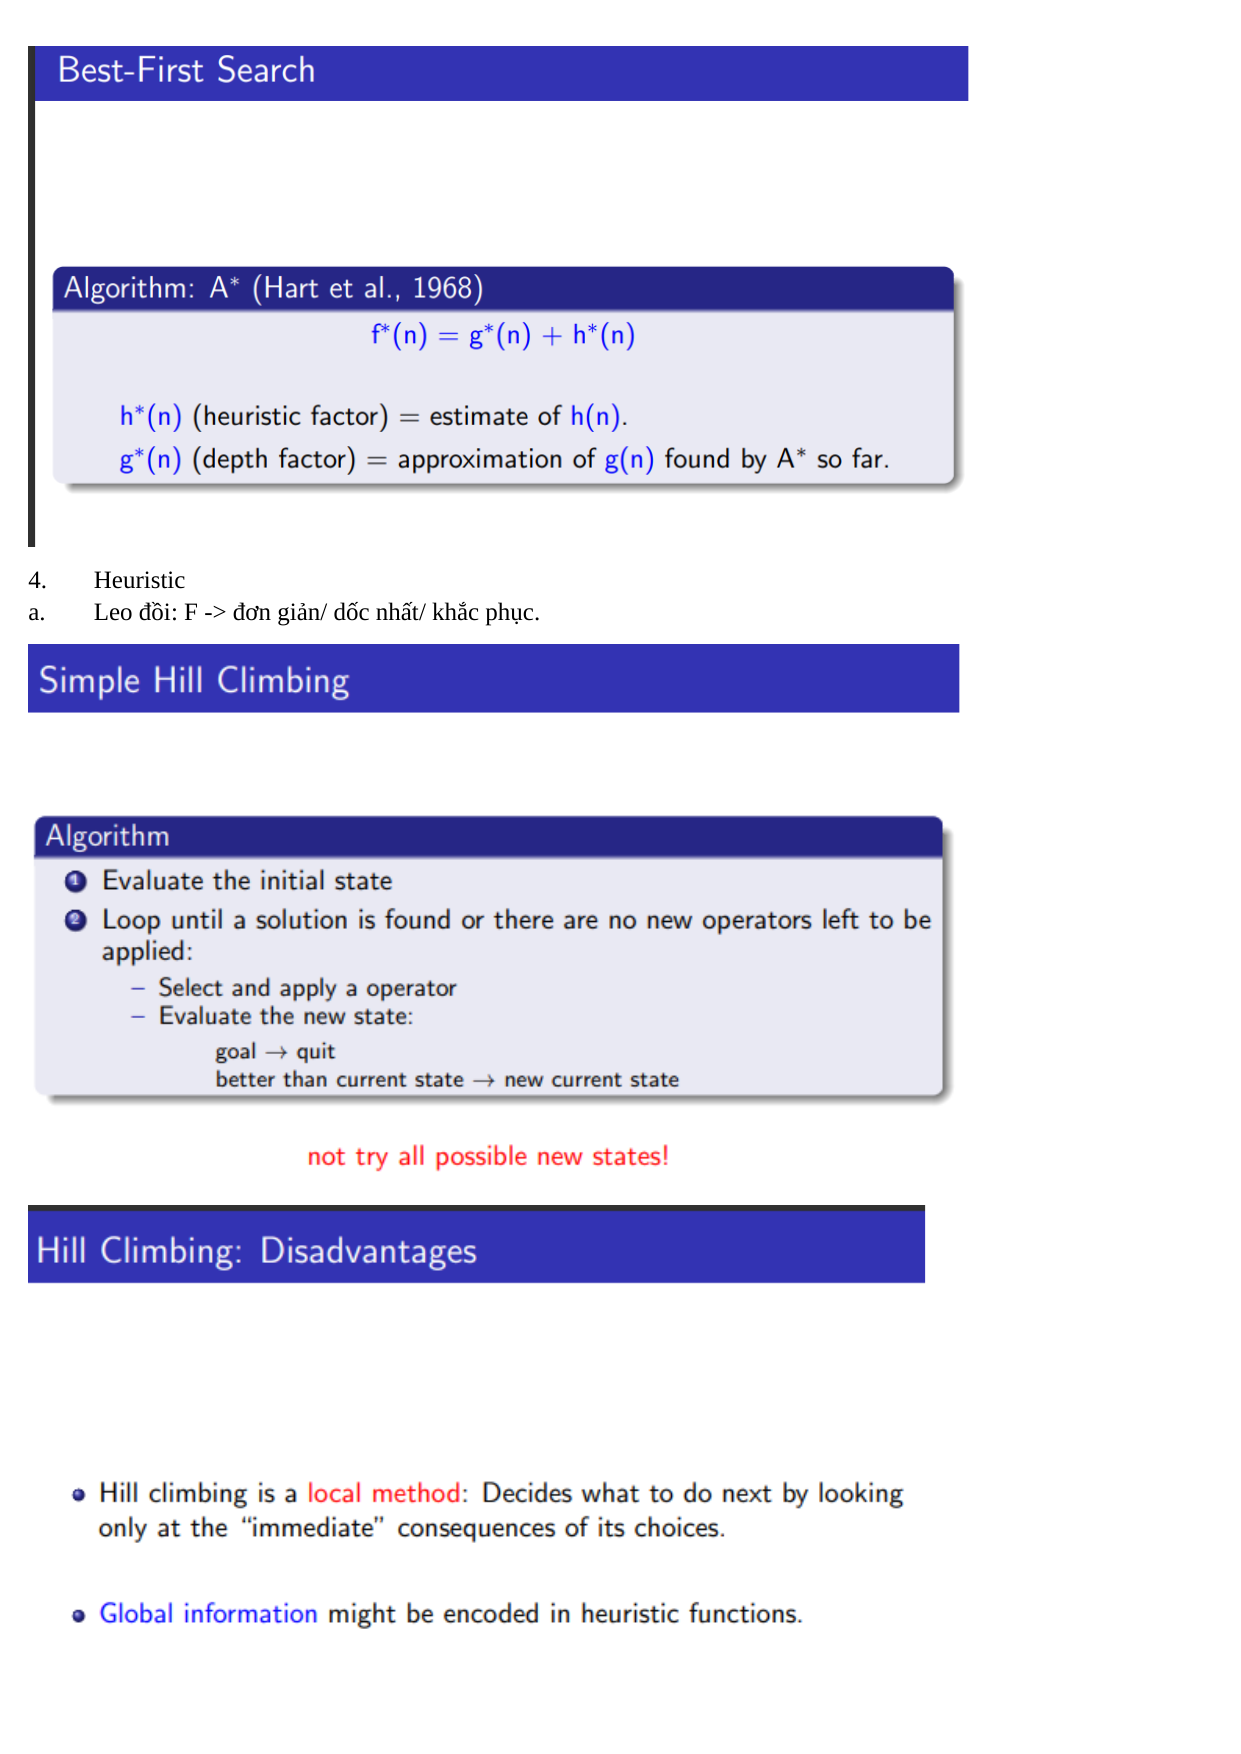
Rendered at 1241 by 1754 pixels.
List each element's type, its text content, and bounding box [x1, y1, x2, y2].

picture [28, 1205, 926, 1654]
picture [28, 46, 969, 547]
list Leo đồi: F -> đơn giản/ dốc nhất/ khắc phục. [28, 597, 1199, 625]
picture [28, 644, 960, 1187]
list Heuristic [28, 566, 1199, 594]
